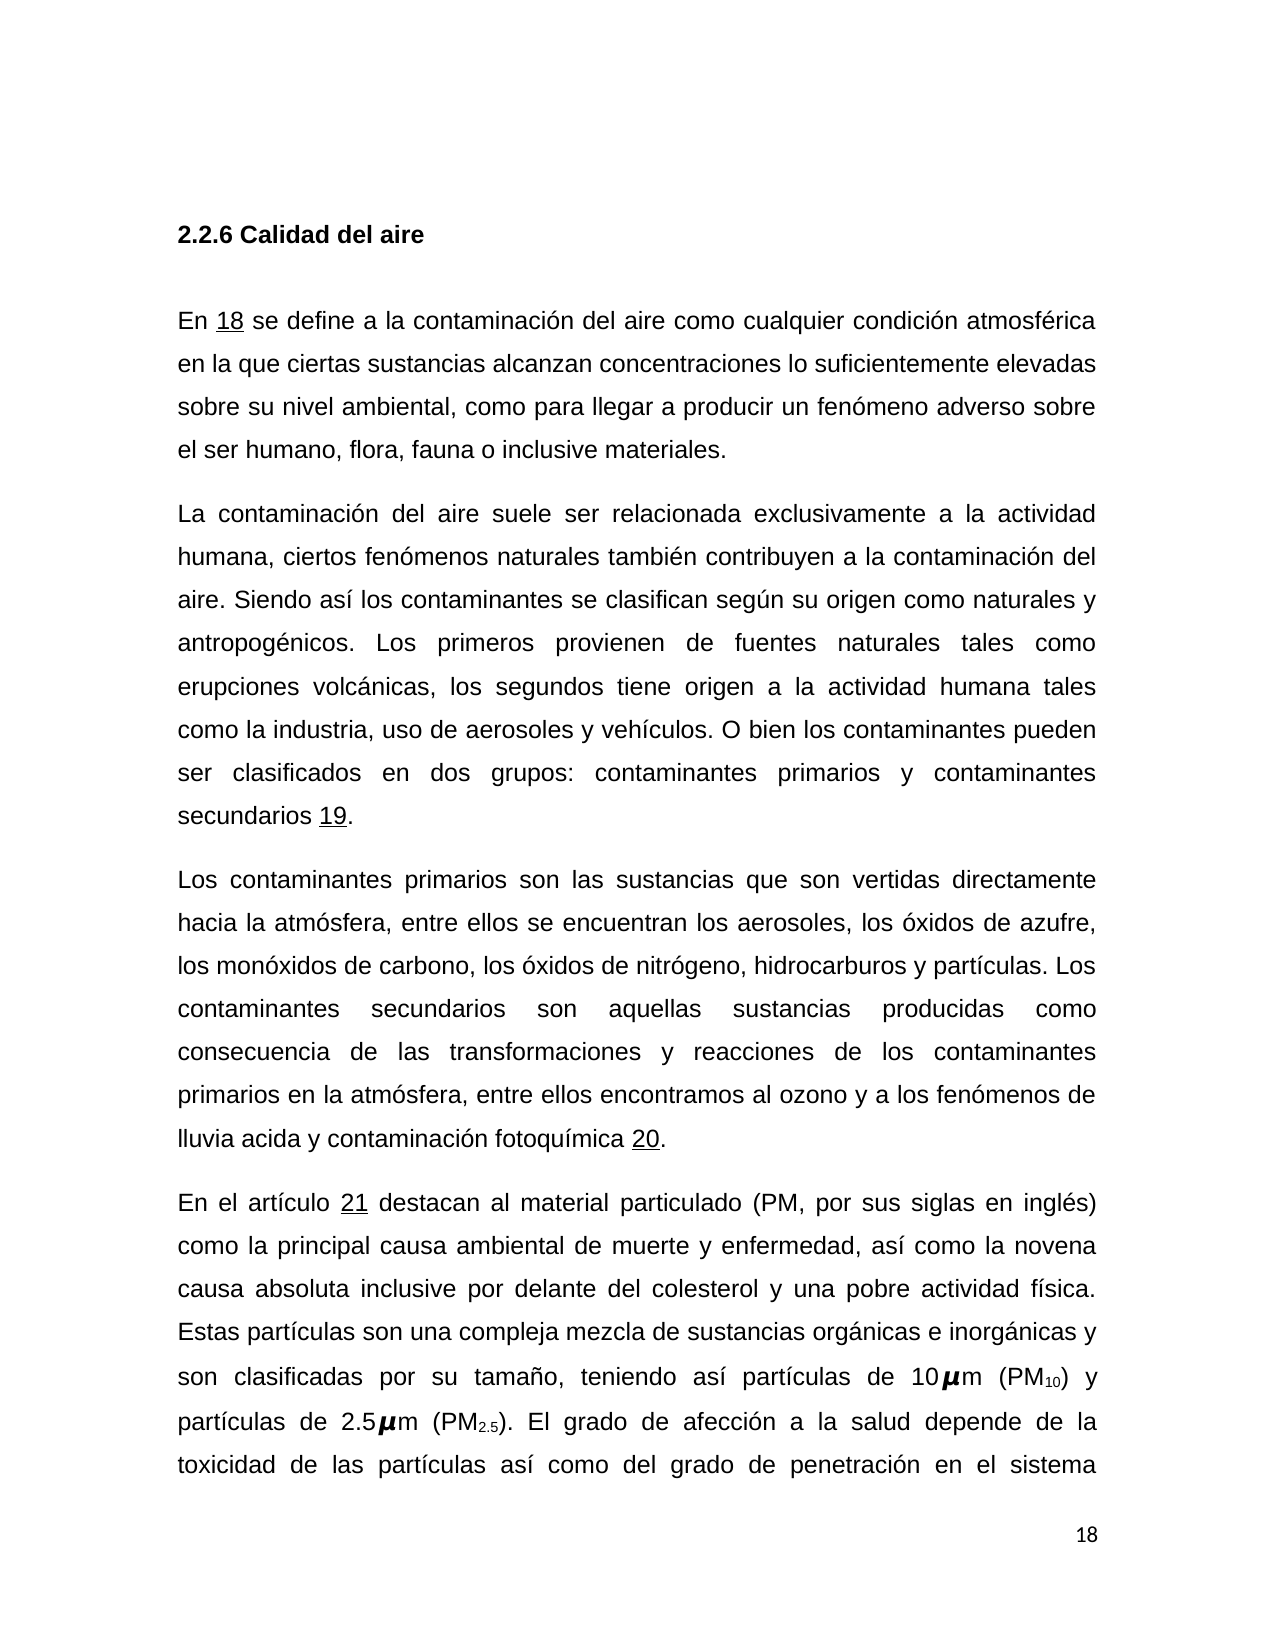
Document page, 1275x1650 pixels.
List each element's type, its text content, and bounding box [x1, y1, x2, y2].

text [177, 1188, 1098, 1479]
text En se define a la contaminación del aire como cualquier condición atmosférica en la que ciertas sustancias alcanzan concentraciones lo suficientemente elevadas sobre su nivel ambiental, como para llegar a producir un fenómeno adverso sobre el ser humano, flora, fauna o inclusive materiales. [177, 306, 1098, 464]
text La contaminación del aire suele ser relacionada exclusivamente a la actividad humana, ciertos fenómenos naturales también contribuyen a la contaminación del aire. Siendo así los contaminantes se clasifican según su origen como naturales y antropogénicos. Los primeros provienen de fuentes naturales tales como erupciones volcánicas, los segundos tiene origen a la actividad humana tales como la industria, uso de aerosoles y vehículos. O bien los contaminantes pueden ser clasificados en dos grupos: contaminantes primarios y contaminantes secundarios . [177, 499, 1098, 830]
subtitle 2.2.6 Calidad del aire [177, 220, 1098, 248]
text Los contaminantes primarios son las sustancias que son vertidas directamente hacia la atmósfera, entre ellos se encuentran los aerosoles, los óxidos de azufre, los monóxidos de carbono, los óxidos de nitrógeno, hidrocarburos y partículas. Los contaminantes secundarios son aquellas sustancias producidas como consecuencia de las transformaciones y reacciones de los contaminantes primarios en la atmósfera, entre ellos encontramos al ozono y a los fenómenos de lluvia acida y contaminación fotoquímica . [177, 865, 1098, 1152]
